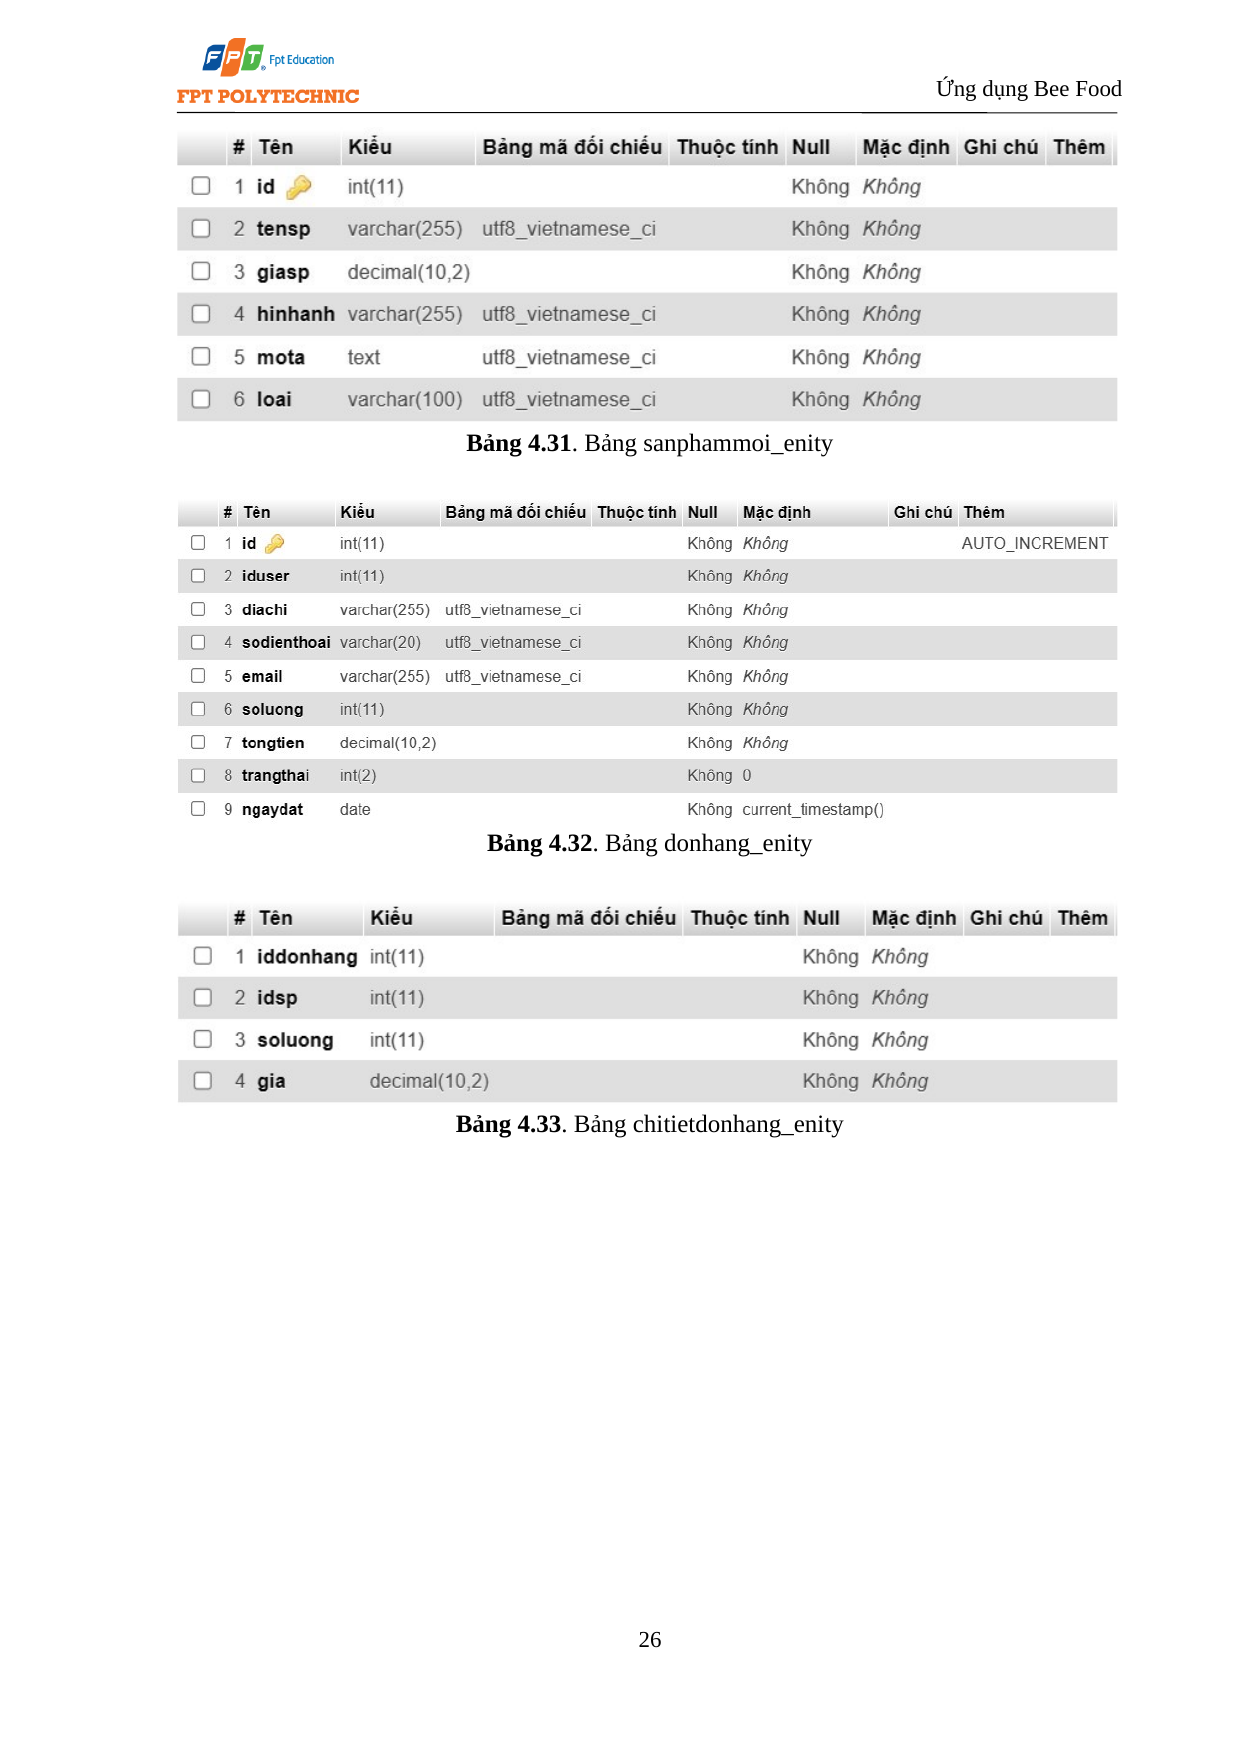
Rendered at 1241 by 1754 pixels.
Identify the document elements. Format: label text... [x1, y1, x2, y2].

text Bảng 4.32. Bảng donhang_enity [177, 828, 1122, 857]
picture [177, 896, 1118, 1106]
picture [177, 38, 361, 103]
picture [177, 127, 1118, 425]
picture [177, 499, 1118, 824]
text Bảng 4.31. Bảng sanphammoi_enity [177, 428, 1122, 457]
text Bảng 4.33. Bảng chitietdonhang_enity [177, 1109, 1122, 1138]
